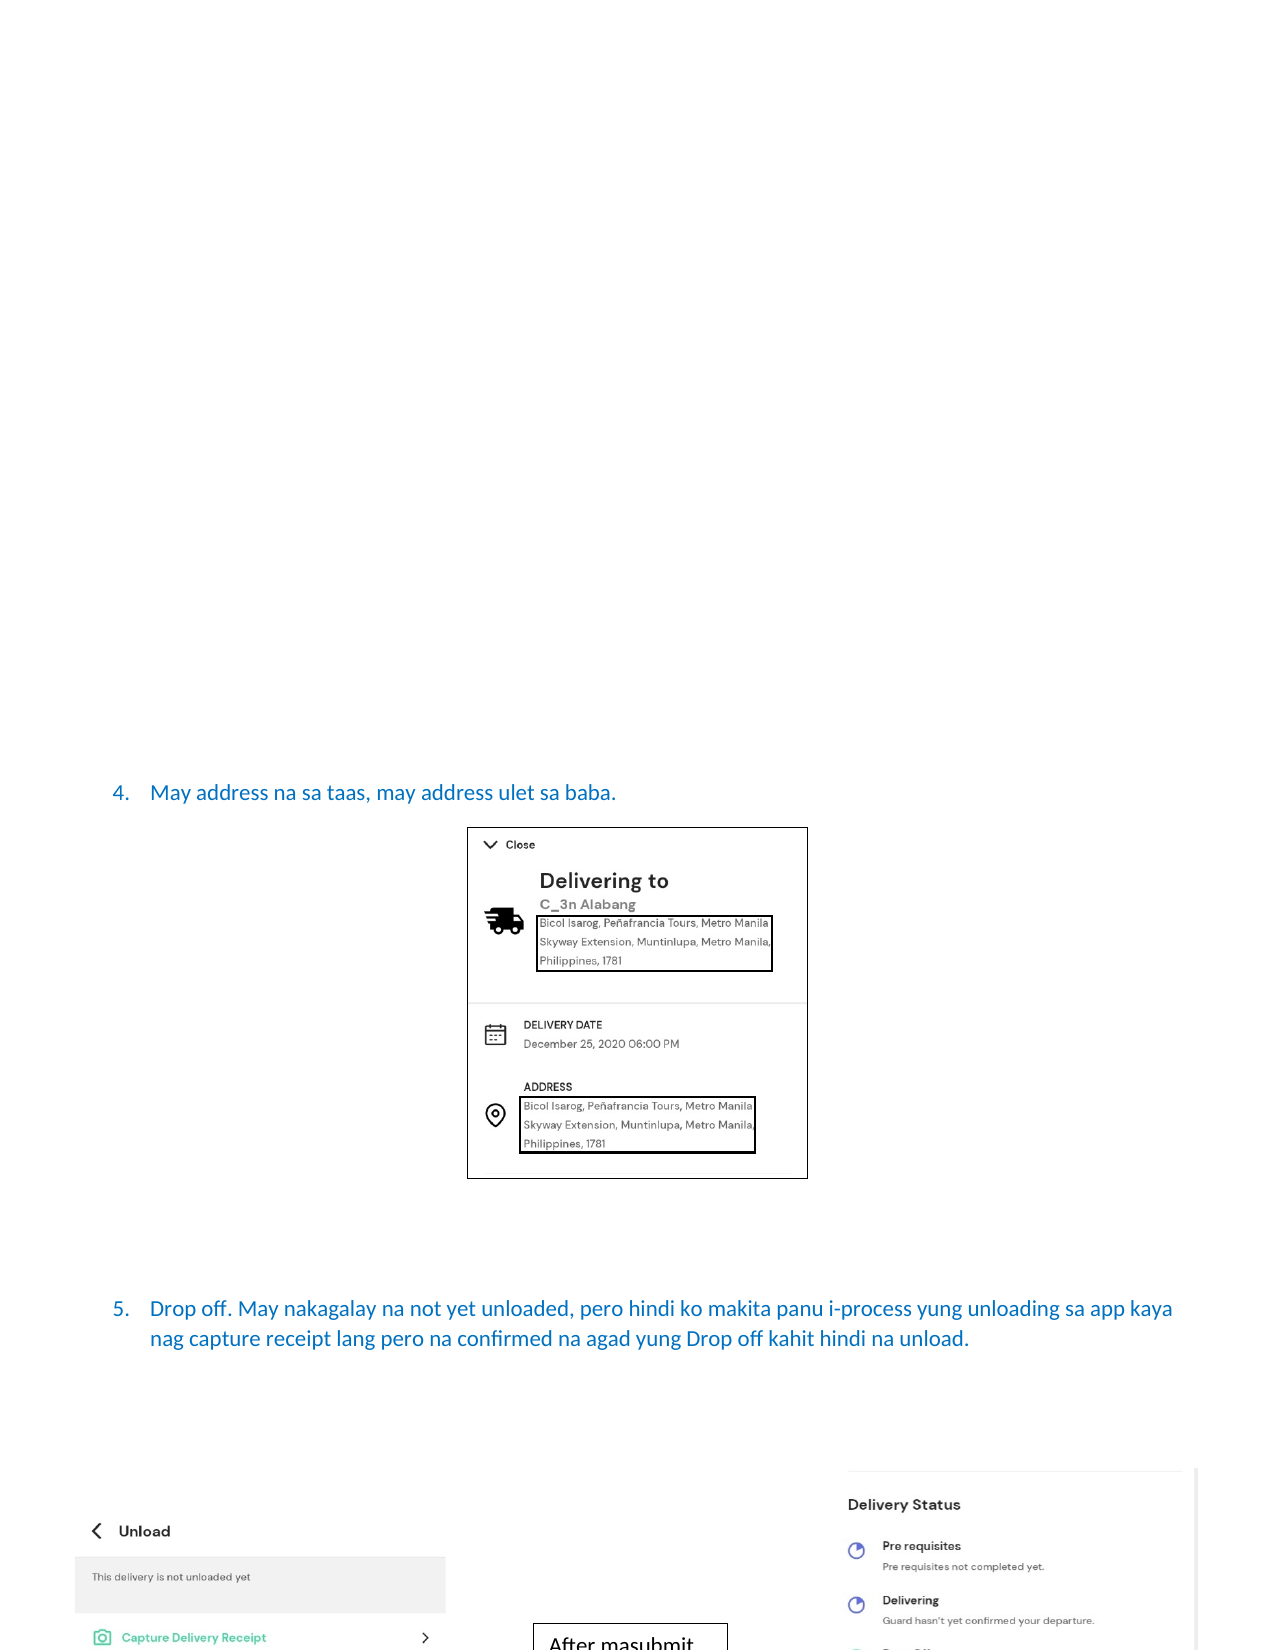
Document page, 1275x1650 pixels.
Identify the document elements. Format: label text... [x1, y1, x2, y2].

picture [74, 1512, 446, 1650]
list Drop off. May nakagalay na not yet unloaded, pero hindi ko makita panu i-process yung unloading sa app kaya nag capture receipt lang pero na confirmed na agad yung Drop off kahit hindi na unload. [112, 1294, 1200, 1352]
list May address na sa taas, may address ulet sa baba. [112, 778, 1200, 806]
picture [830, 1468, 1199, 1650]
picture [468, 828, 807, 1178]
